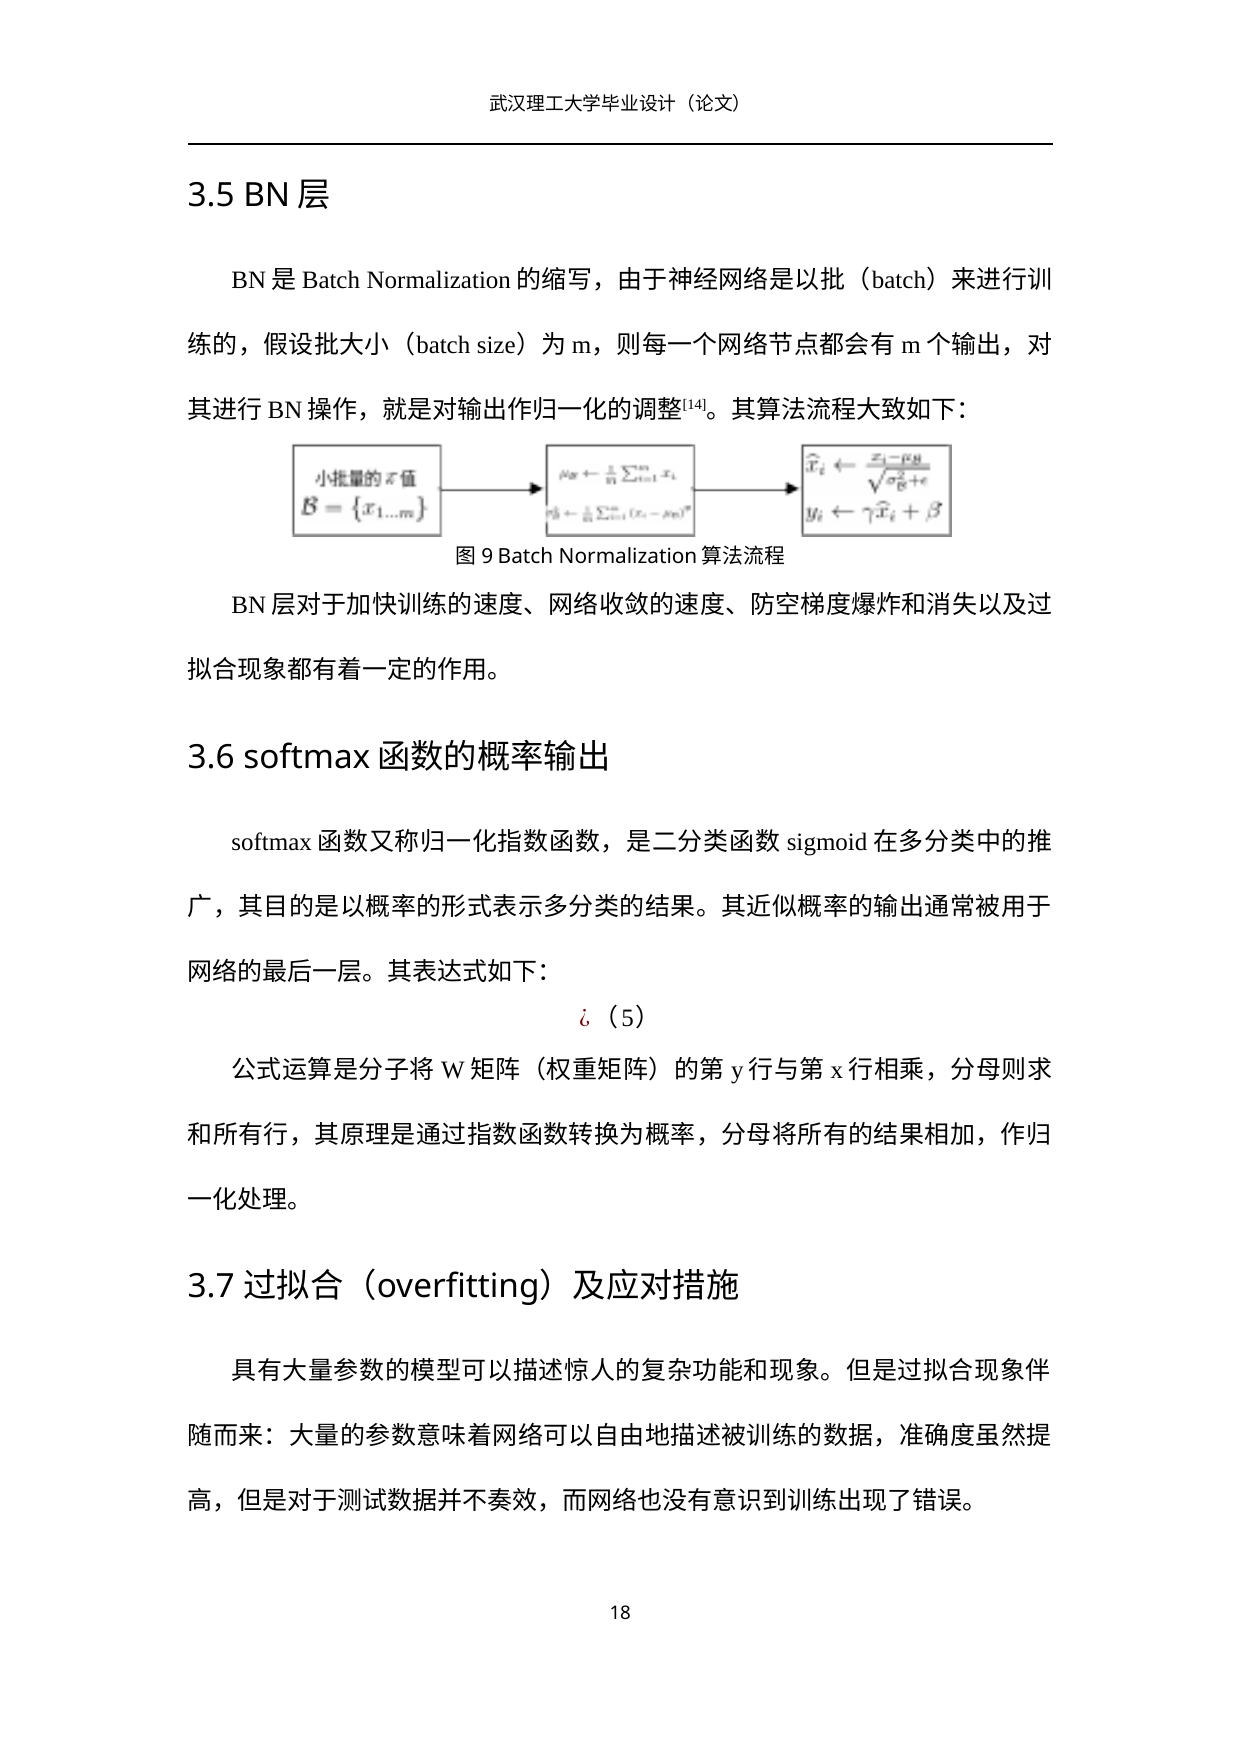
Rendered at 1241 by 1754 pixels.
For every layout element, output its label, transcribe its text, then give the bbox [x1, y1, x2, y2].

text softmax函数又称归一化指数函数，是二分类函数sigmoid在多分类中的推广，其目的是以概率的形式表示多分类的结果。其近似概率的输出通常被用于网络的最后一层。其表达式如下： [187, 807, 1053, 1002]
text 具有大量参数的模型可以描述惊人的复杂功能和现象。但是过拟合现象伴随而来：大量的参数意味着网络可以自由地描述被训练的数据，准确度虽然提高，但是对于测试数据并不奏效，而网络也没有意识到训练出现了错误。 [187, 1336, 1053, 1531]
text 公式运算是分子将W矩阵（权重矩阵）的第y行与第x行相乘，分母则求和所有行，其原理是通过指数函数转换为概率，分母将所有的结果相加，作归一化处理。 [187, 1035, 1053, 1230]
subtitle 3.5 BN层 [187, 160, 1053, 225]
subtitle 3.7 过拟合（overfitting）及应对措施 [187, 1251, 1053, 1316]
text BN是Batch Normalization的缩写，由于神经网络是以批（batch）来进行训练的，假设批大小（batch size）为m，则每一个网络节点都会有m个输出，对其进行BN操作，就是对输出作归一化的调整[14]。其算法流程大致如下： [187, 246, 1053, 441]
text BN层对于加快训练的速度、网络收敛的速度、防空梯度爆炸和消失以及过拟合现象都有着一定的作用。 [187, 571, 1053, 701]
subtitle 3.6 softmax函数的概率输出 [187, 721, 1053, 786]
text 图 9 Batch Normalization算法流程 [187, 538, 1053, 571]
